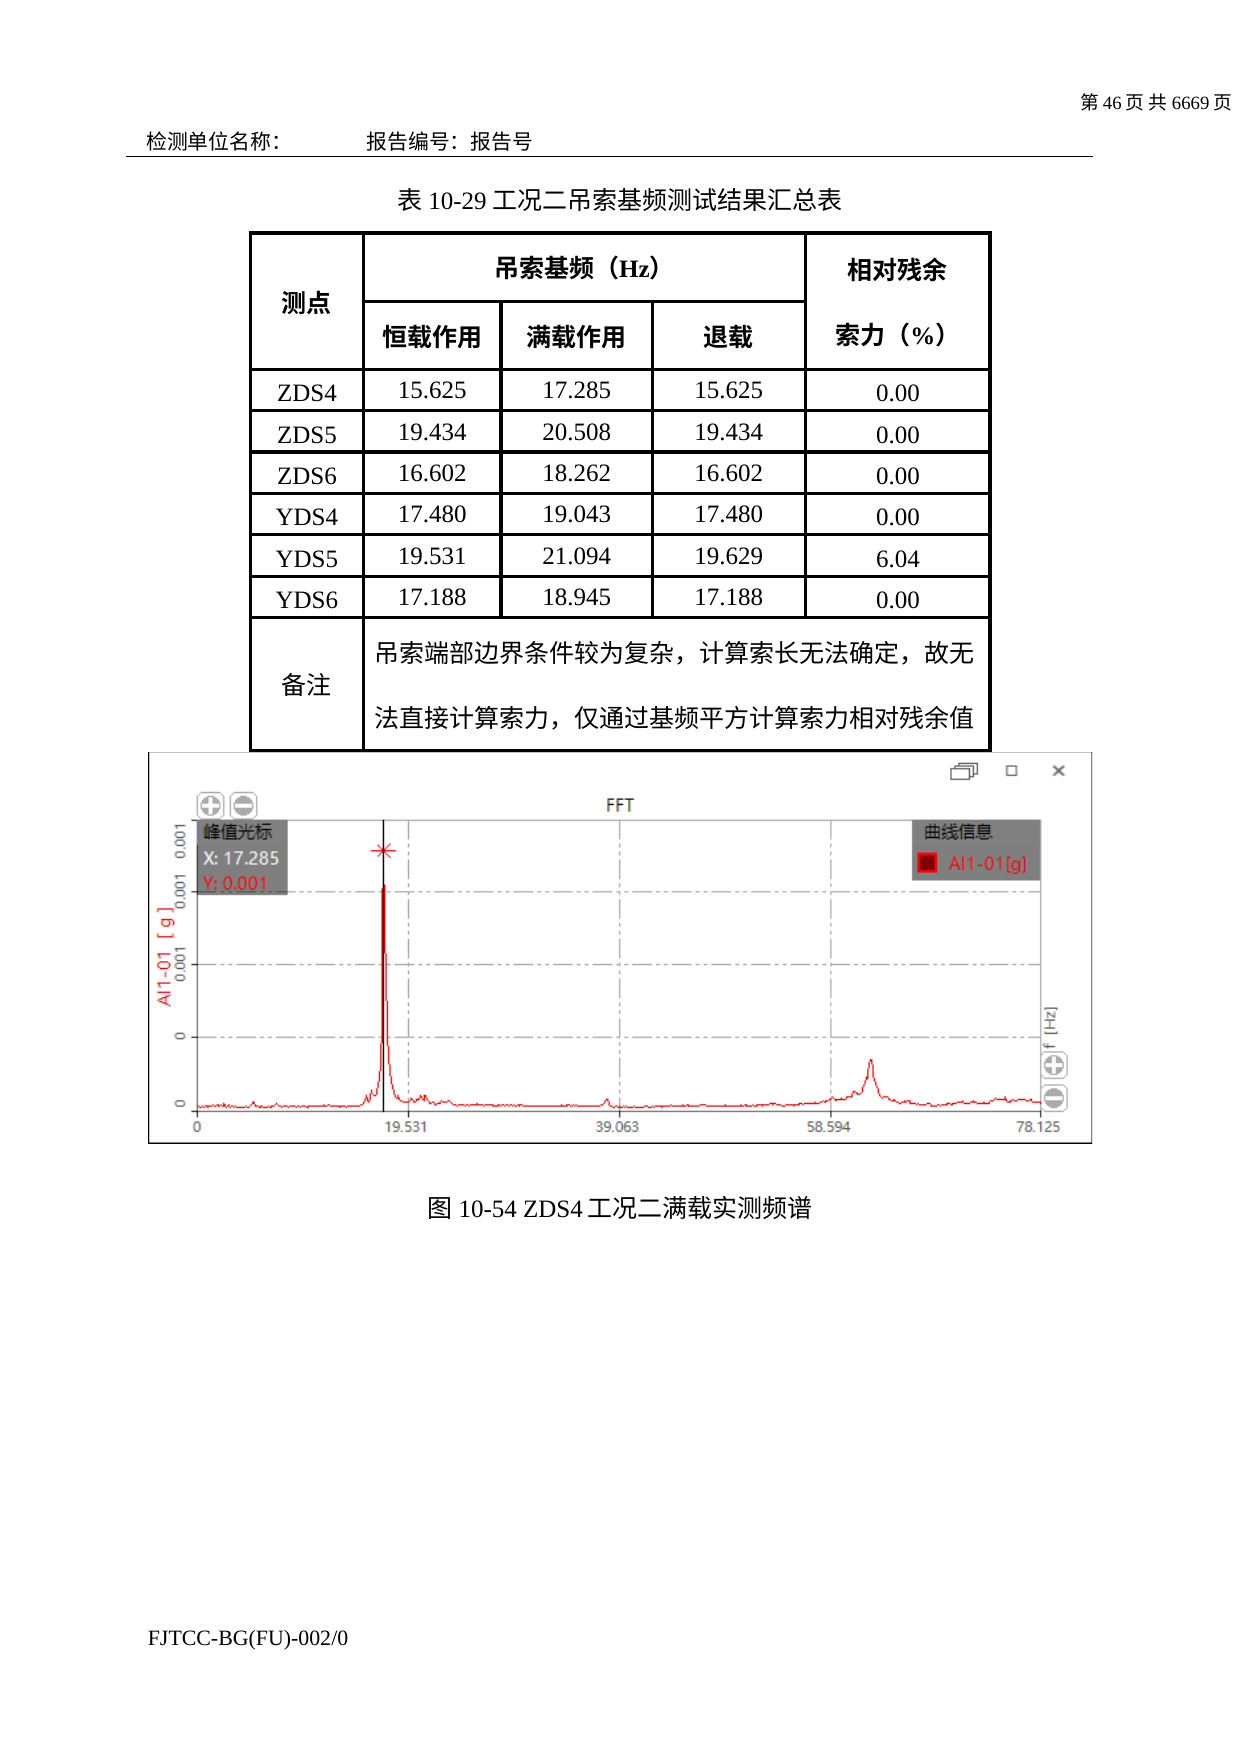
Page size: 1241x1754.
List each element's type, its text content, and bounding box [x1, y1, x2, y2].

table_cell 15.625 [365, 371, 499, 409]
table_cell 19.434 [654, 412, 804, 450]
table_cell 17.188 [654, 578, 804, 616]
table_cell 18.945 [503, 578, 651, 616]
table_cell 15.625 [654, 371, 804, 409]
table_cell ZDS4 [252, 371, 362, 409]
table_cell 20.508 [503, 412, 651, 450]
table_cell 0.00 [807, 454, 988, 492]
table_cell 备注 [252, 619, 362, 749]
table_cell 18.262 [503, 454, 651, 492]
picture [148, 752, 1093, 1144]
table_cell YDS5 [252, 536, 362, 574]
table_cell 0.00 [807, 495, 988, 533]
table_cell 16.602 [365, 454, 499, 492]
table_cell 0.00 [807, 371, 988, 409]
table_cell 19.043 [503, 495, 651, 533]
table_cell 16.602 [654, 454, 804, 492]
table_cell 17.188 [365, 578, 499, 616]
table_cell ZDS5 [252, 412, 362, 450]
table_cell 吊索端部边界条件较为复杂，计算索长无法确定，故无法直接计算索力，仅通过基频平方计算索力相对残余值 [365, 619, 988, 749]
table_cell YDS6 [252, 578, 362, 616]
table_header 测点 [252, 235, 362, 368]
table_cell 19.434 [365, 412, 499, 450]
table_cell ZDS6 [252, 454, 362, 492]
table_cell 17.285 [503, 371, 651, 409]
table_cell 0.00 [807, 412, 988, 450]
table_cell 恒载作用 [365, 303, 499, 368]
table_cell 17.480 [654, 495, 804, 533]
table_cell YDS4 [252, 495, 362, 533]
table_cell 退载 [654, 303, 804, 368]
table_cell 19.629 [654, 536, 804, 574]
table_cell 21.094 [503, 536, 651, 574]
table_header 相对残余 索力（%） [807, 235, 988, 368]
table_cell 17.480 [365, 495, 499, 533]
table_header 吊索基频（Hz） [365, 235, 804, 299]
table_cell 6.04 [807, 536, 988, 574]
table_cell 满载作用 [503, 303, 651, 368]
table_cell 19.531 [365, 536, 499, 574]
table_cell 0.00 [807, 578, 988, 616]
